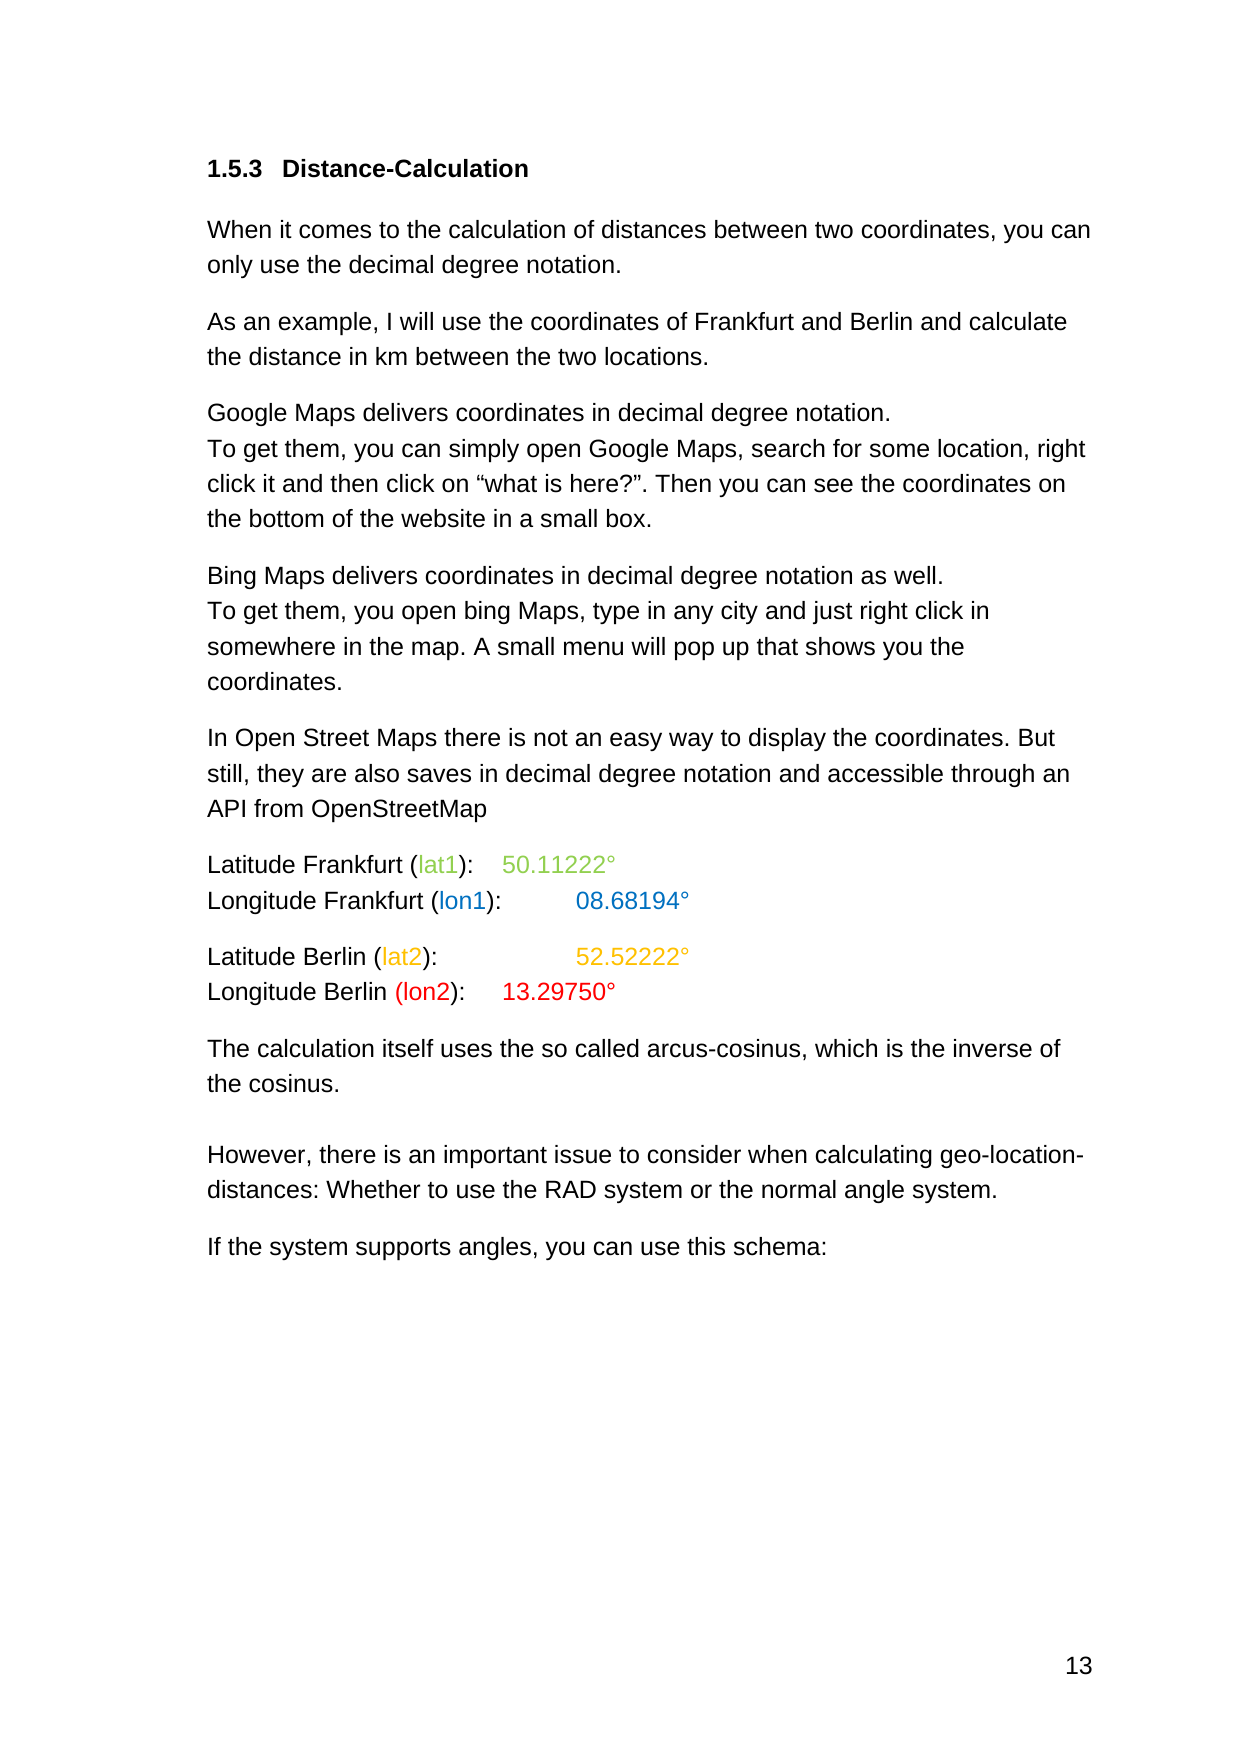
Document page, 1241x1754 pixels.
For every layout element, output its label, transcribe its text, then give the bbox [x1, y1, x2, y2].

text Bing Maps delivers coordinates in decimal degree notation as well. To get them, you open bing Maps, type in any city and just right click in somewhere in the map. A small menu will pop up that shows you the coordinates. [207, 554, 1092, 696]
text If the system supports angles, you can use this schema: [207, 1225, 1092, 1260]
text Google Maps delivers coordinates in decimal degree notation. To get them, you can simply open Google Maps, search for some location, right click it and then click on “what is here?”. Then you can see the coordinates on the bottom of the website in a small box. [207, 391, 1092, 533]
subtitle Distance-Calculation [207, 148, 1092, 183]
text In Open Street Maps there is not an easy way to display the coordinates. But still, they are also saves in decimal degree notation and accessible through an API from OpenStreetMap [207, 716, 1092, 823]
text Latitude Frankfurt (lat1): 50.11222° Longitude Frankfurt (lon1): 08.68194° [207, 843, 1092, 914]
text Latitude Berlin (lat2): 52.52222° Longitude Berlin (lon2): 13.29750° [207, 935, 1092, 1006]
text The calculation itself uses the so called arcus-cosinus, which is the inverse of the cosinus. However, there is an important issue to consider when calculating geo-location-distances: Whether to use the RAD system or the normal angle system. [207, 1027, 1092, 1204]
text As an example, I will use the coordinates of Frankfurt and Berlin and calculate the distance in km between the two locations. [207, 300, 1092, 371]
text When it comes to the calculation of distances between two coordinates, you can only use the decimal degree notation. [207, 208, 1092, 279]
